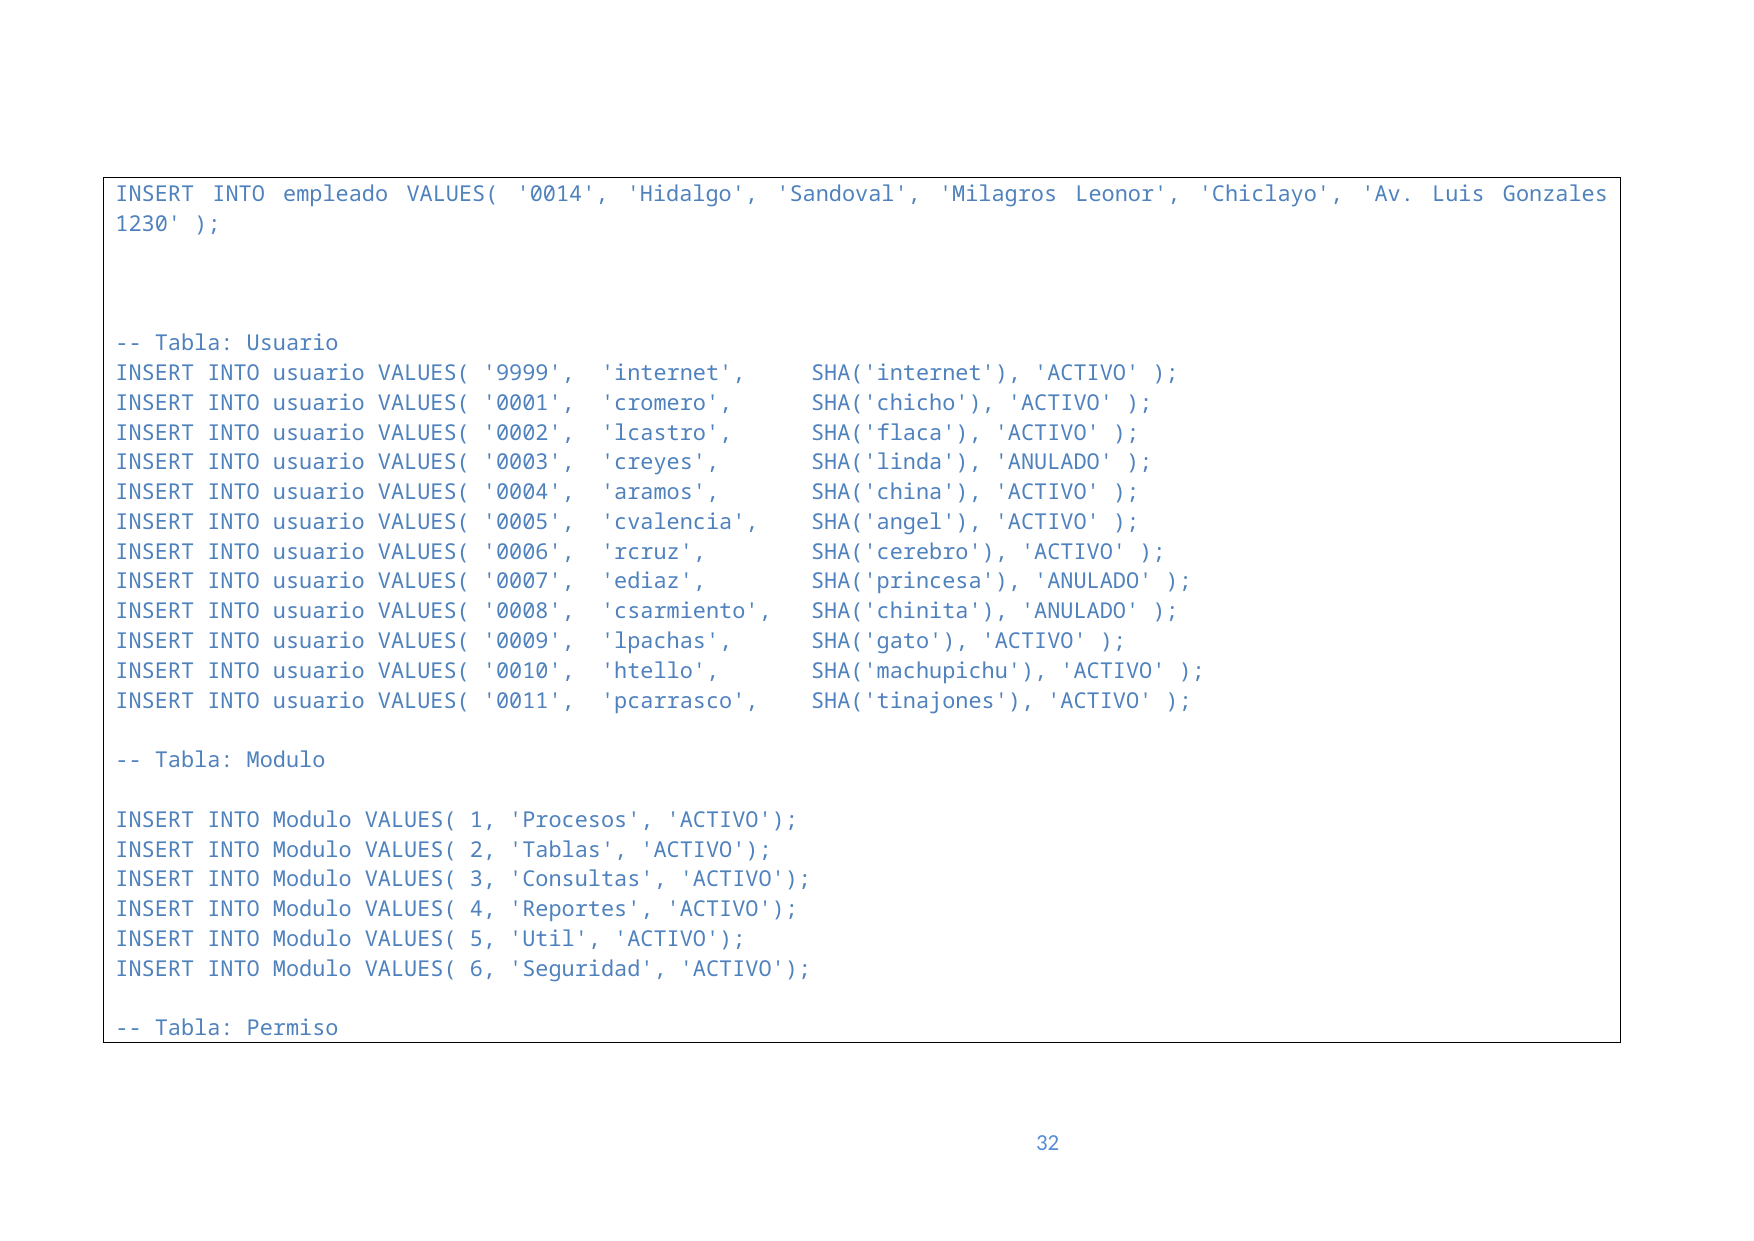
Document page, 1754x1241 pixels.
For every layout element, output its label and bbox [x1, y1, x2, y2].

table_header [104, 178, 1620, 1042]
